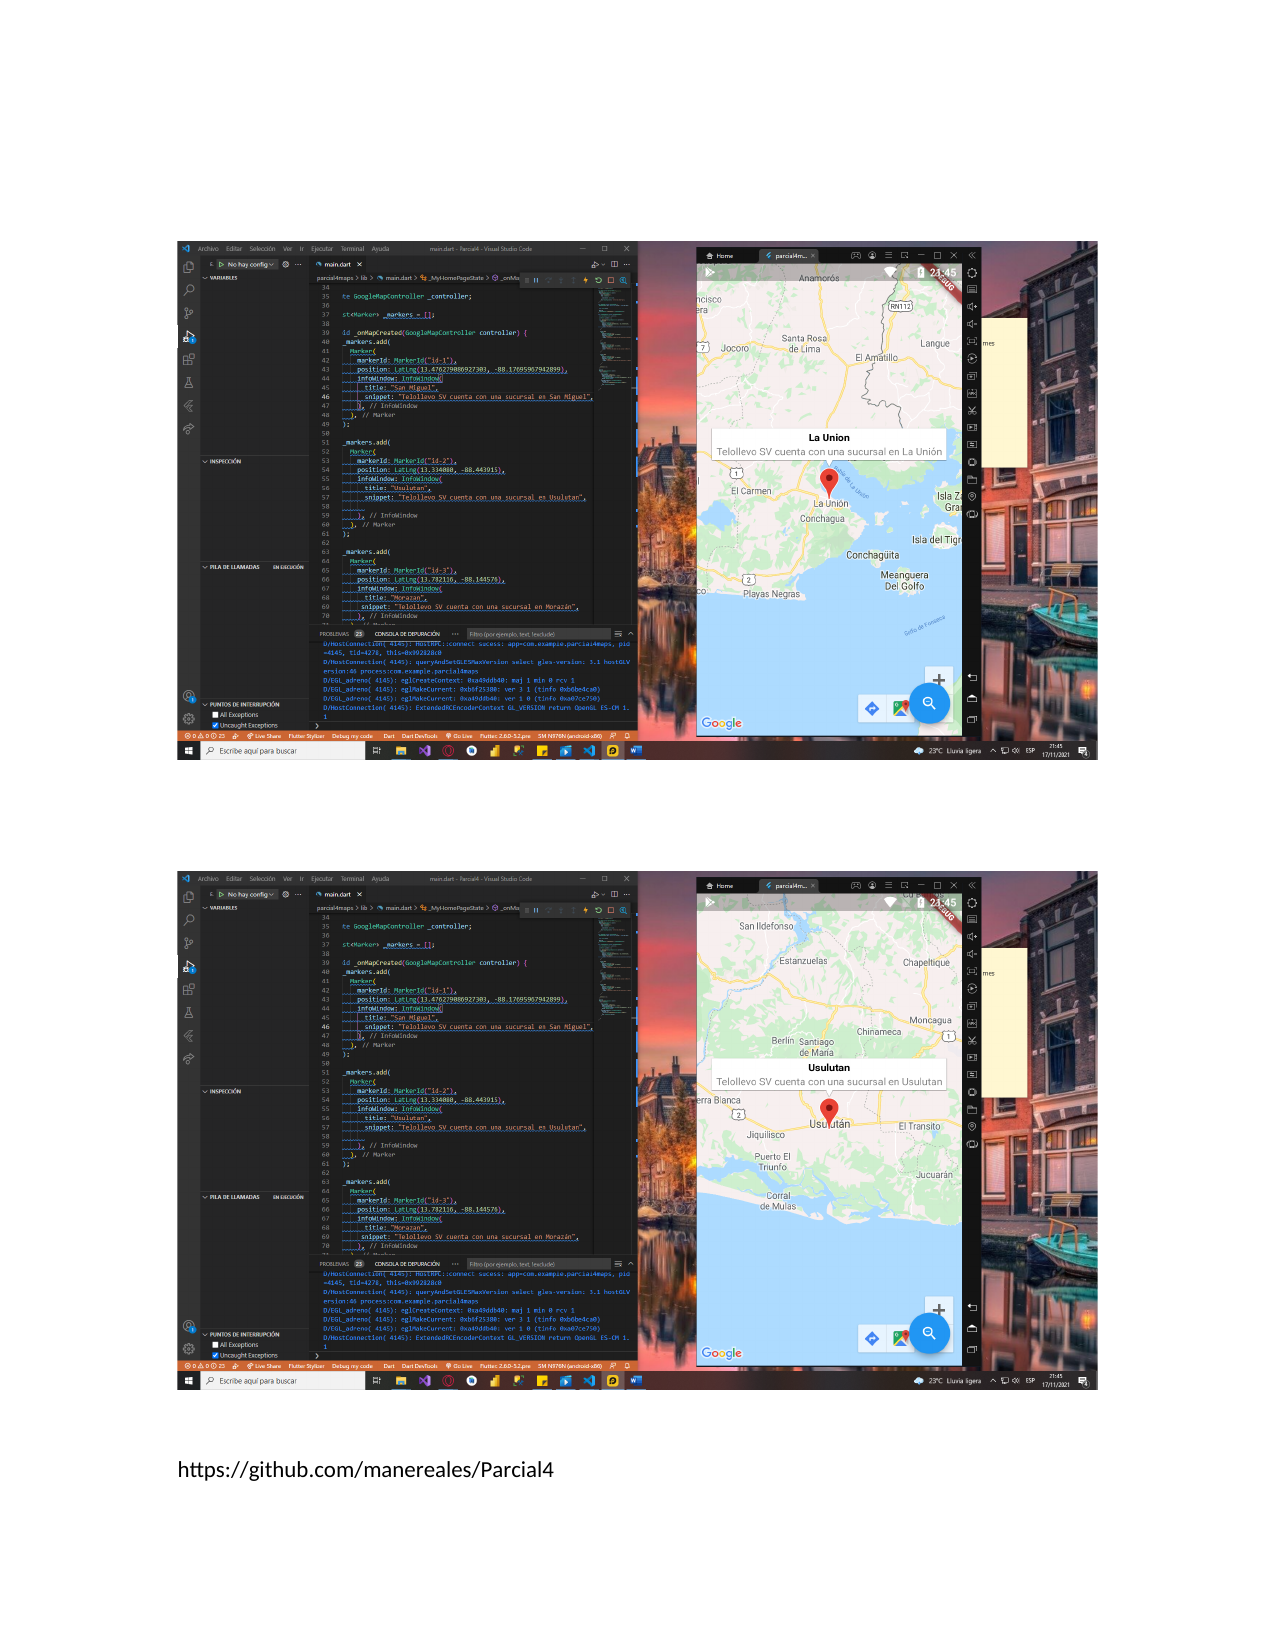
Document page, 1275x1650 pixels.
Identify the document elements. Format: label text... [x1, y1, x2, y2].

picture [177, 871, 1098, 1390]
text https://github.com/manereales/Parcial4 [177, 1455, 1098, 1483]
picture [177, 241, 1098, 760]
